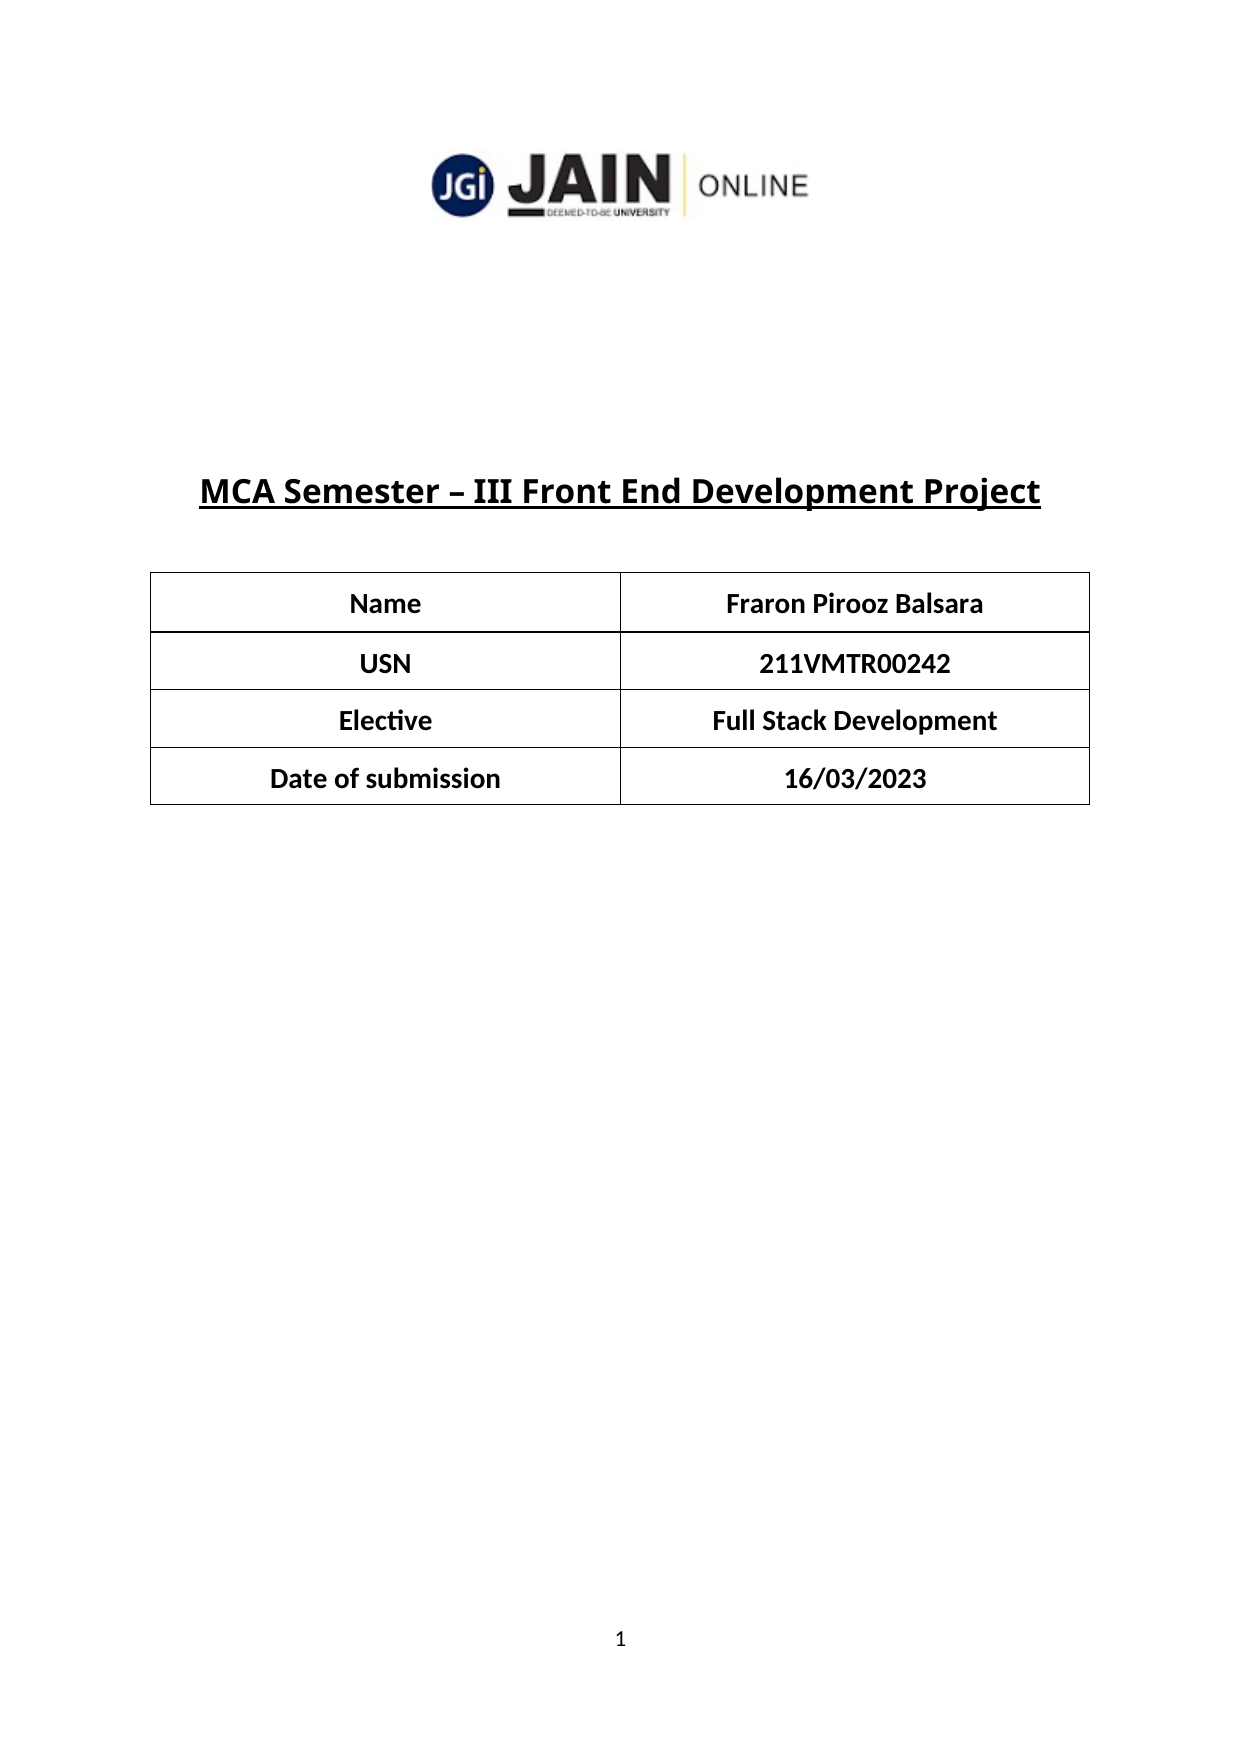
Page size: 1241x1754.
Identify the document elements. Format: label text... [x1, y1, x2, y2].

table_cell Date of submission [151, 748, 620, 804]
subtitle MCA Semester – III Front End Development Project [150, 468, 1090, 513]
table_header Name [151, 573, 620, 631]
picture [431, 150, 809, 221]
table_header Fraron Pirooz Balsara [621, 573, 1089, 631]
table_cell USN [151, 633, 620, 688]
table_cell Elective [151, 690, 620, 747]
table_cell 211VMTR00242 [621, 633, 1089, 688]
table_cell Full Stack Development [621, 690, 1089, 747]
table_cell 16/03/2023 [621, 748, 1089, 804]
